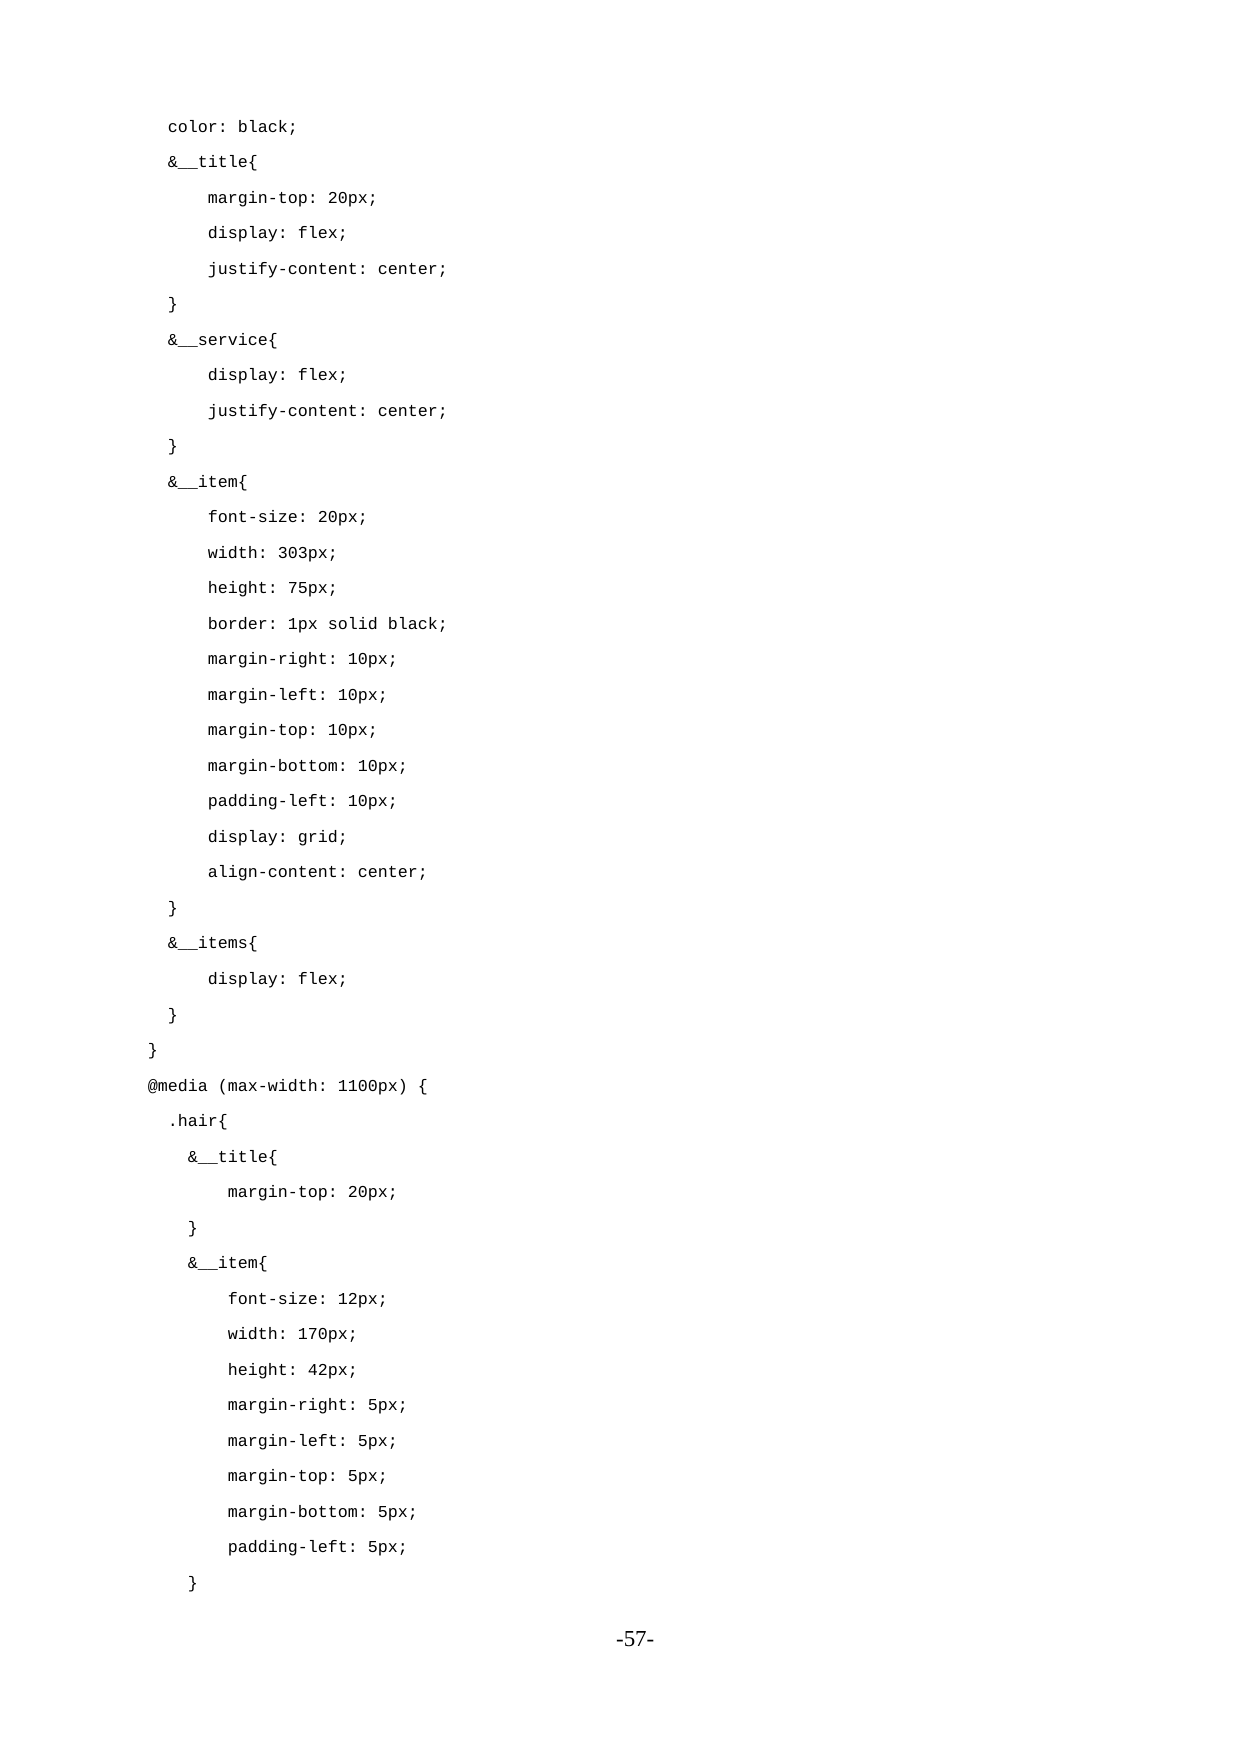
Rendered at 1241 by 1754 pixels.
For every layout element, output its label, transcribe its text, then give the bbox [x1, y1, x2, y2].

text margin-right: 10px; [148, 651, 1122, 670]
text margin-left: 10px; [148, 686, 1122, 705]
text margin-top: 20px; [148, 189, 1122, 208]
text margin-top: 5px; [148, 1468, 1122, 1487]
text &__item{ [148, 473, 1122, 492]
text width: 303px; [148, 544, 1122, 563]
text border: 1px solid black; [148, 615, 1122, 634]
text } [148, 296, 1122, 314]
text .hair{ [148, 1113, 1122, 1132]
text font-size: 12px; [148, 1290, 1122, 1309]
text &__service{ [148, 331, 1122, 350]
text height: 75px; [148, 580, 1122, 599]
text display: flex; [148, 367, 1122, 386]
text margin-bottom: 10px; [148, 757, 1122, 776]
text } [148, 1219, 1122, 1238]
text &__title{ [148, 154, 1122, 172]
text display: grid; [148, 828, 1122, 847]
text } [148, 1006, 1122, 1025]
text align-content: center; [148, 864, 1122, 883]
text margin-bottom: 5px; [148, 1503, 1122, 1522]
text display: flex; [148, 971, 1122, 989]
text margin-top: 20px; [148, 1184, 1122, 1203]
text } [148, 1042, 1122, 1061]
text } [148, 438, 1122, 457]
text } [148, 1574, 1122, 1593]
text @media (max-width: 1100px) { [148, 1077, 1122, 1096]
text justify-content: center; [148, 402, 1122, 421]
text &__items{ [148, 935, 1122, 954]
text padding-left: 10px; [148, 793, 1122, 812]
text &__item{ [148, 1255, 1122, 1274]
text margin-left: 5px; [148, 1432, 1122, 1451]
text justify-content: center; [148, 260, 1122, 279]
text font-size: 20px; [148, 509, 1122, 528]
text &__title{ [148, 1148, 1122, 1167]
text height: 42px; [148, 1361, 1122, 1380]
text margin-right: 5px; [148, 1397, 1122, 1416]
text margin-top: 10px; [148, 722, 1122, 741]
text } [148, 899, 1122, 918]
text width: 170px; [148, 1326, 1122, 1345]
text display: flex; [148, 225, 1122, 243]
text padding-left: 5px; [148, 1539, 1122, 1558]
text color: black; [148, 118, 1122, 137]
